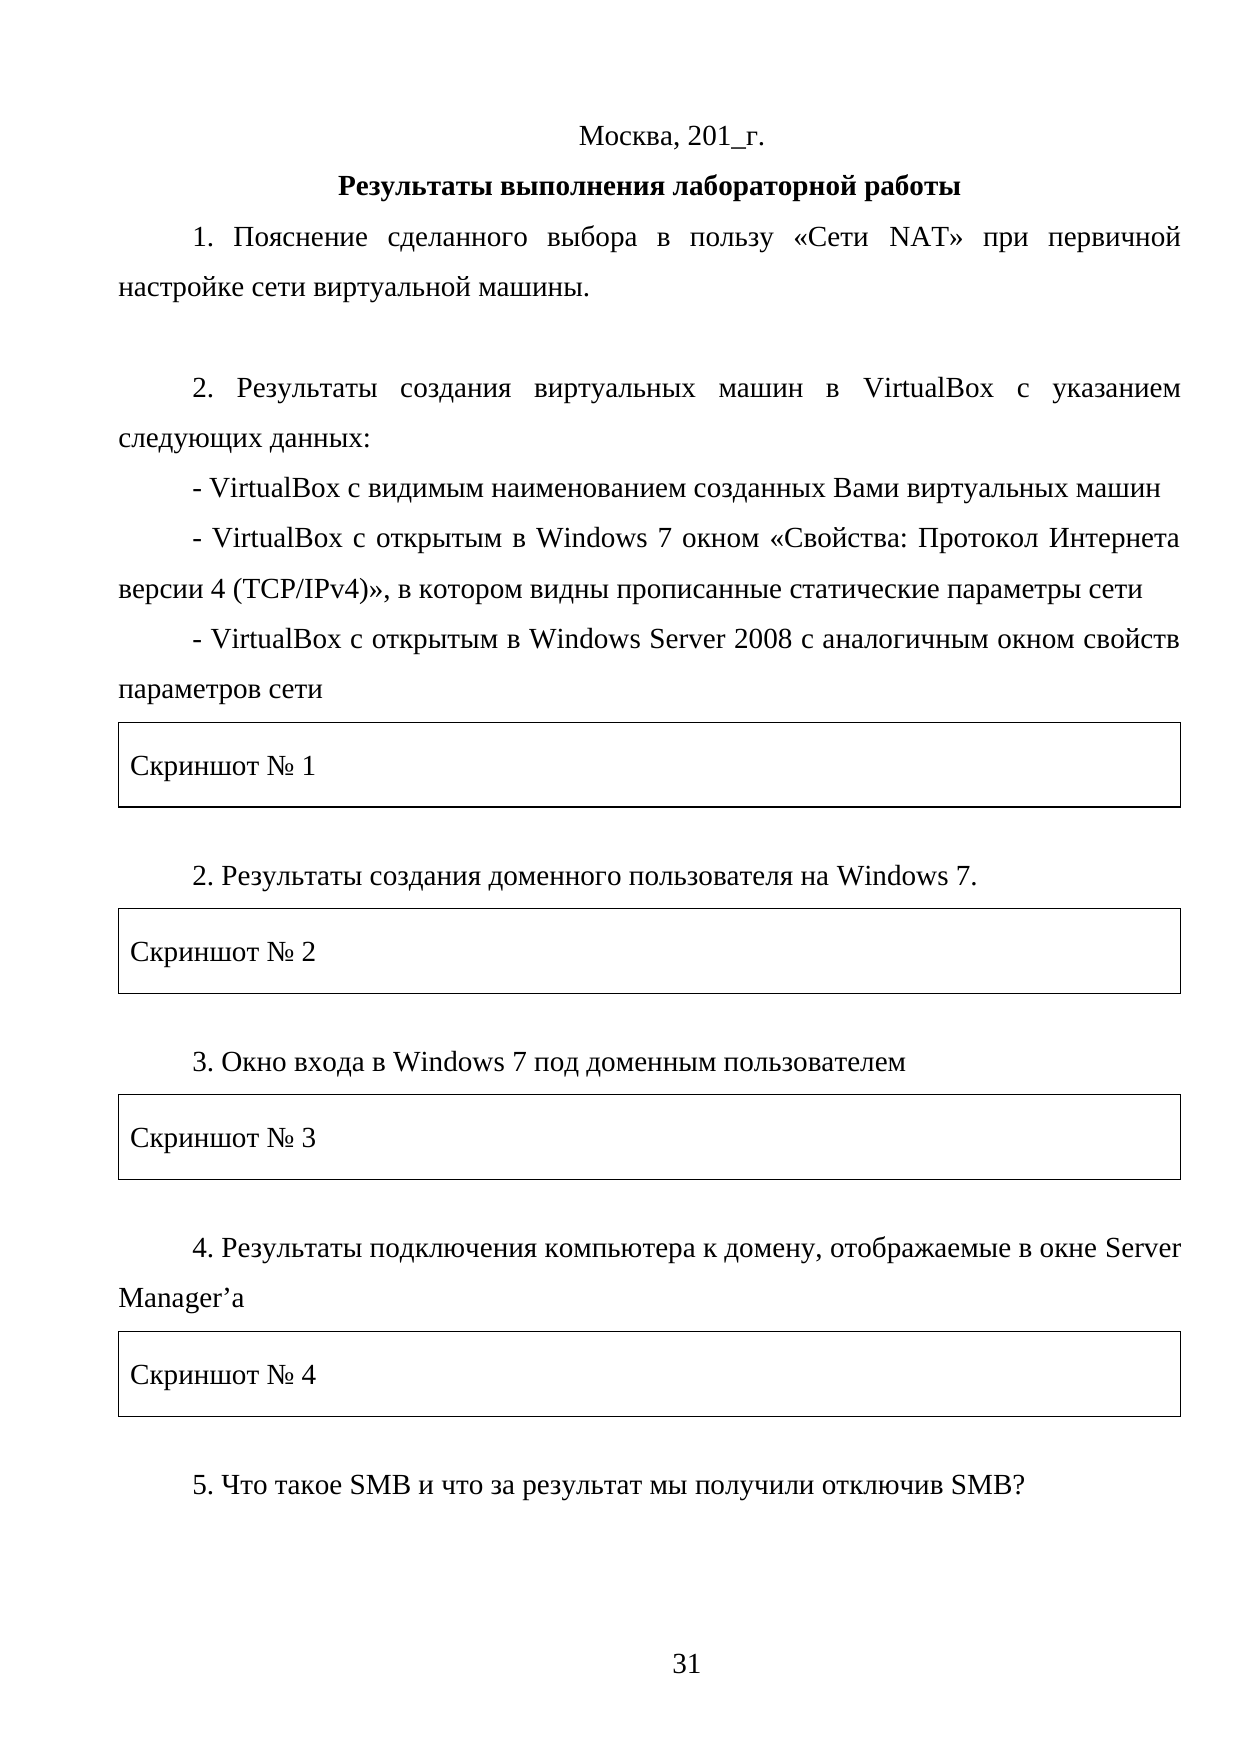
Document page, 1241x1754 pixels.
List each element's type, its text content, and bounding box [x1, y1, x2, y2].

text 2. Результаты создания доменного пользователя на Windows 7. [118, 858, 1181, 891]
text 2. Результаты создания виртуальных машин в VirtualBox с указанием следующих данных: [118, 370, 1181, 453]
table_header Скриншот № 1 [119, 723, 1180, 806]
text - VirtualBox с видимым наименованием созданных Вами виртуальных машин [118, 470, 1181, 504]
text - VirtualBox с открытым в Windows Server 2008 с аналогичным окном свойств параметров сети [118, 621, 1181, 705]
table_header Скриншот № 3 [119, 1095, 1180, 1179]
table_header Скриншот № 2 [119, 909, 1180, 993]
text - VirtualBox с открытым в Windows 7 окном «Свойства: Протокол Интернета версии 4 (TCP/IPv4)», в котором видны прописанные статические параметры сети [118, 521, 1181, 604]
text Результаты выполнения лабораторной работы [118, 168, 1181, 202]
text 5. Что такое SMB и что за результат мы получили отключив SMB? [118, 1467, 1181, 1500]
text Москва, 201_г. [118, 118, 1181, 152]
text 1. Пояснение сделанного выбора в пользу «Сети NAT» при первичной настройке сети виртуальной машины. [118, 219, 1181, 303]
table_header Скриншот № 4 [119, 1332, 1180, 1416]
text 3. Окно входа в Windows 7 под доменным пользователем [118, 1044, 1181, 1078]
text 4. Результаты подключения компьютера к домену, отображаемые в окне Server Manager’а [118, 1230, 1181, 1314]
